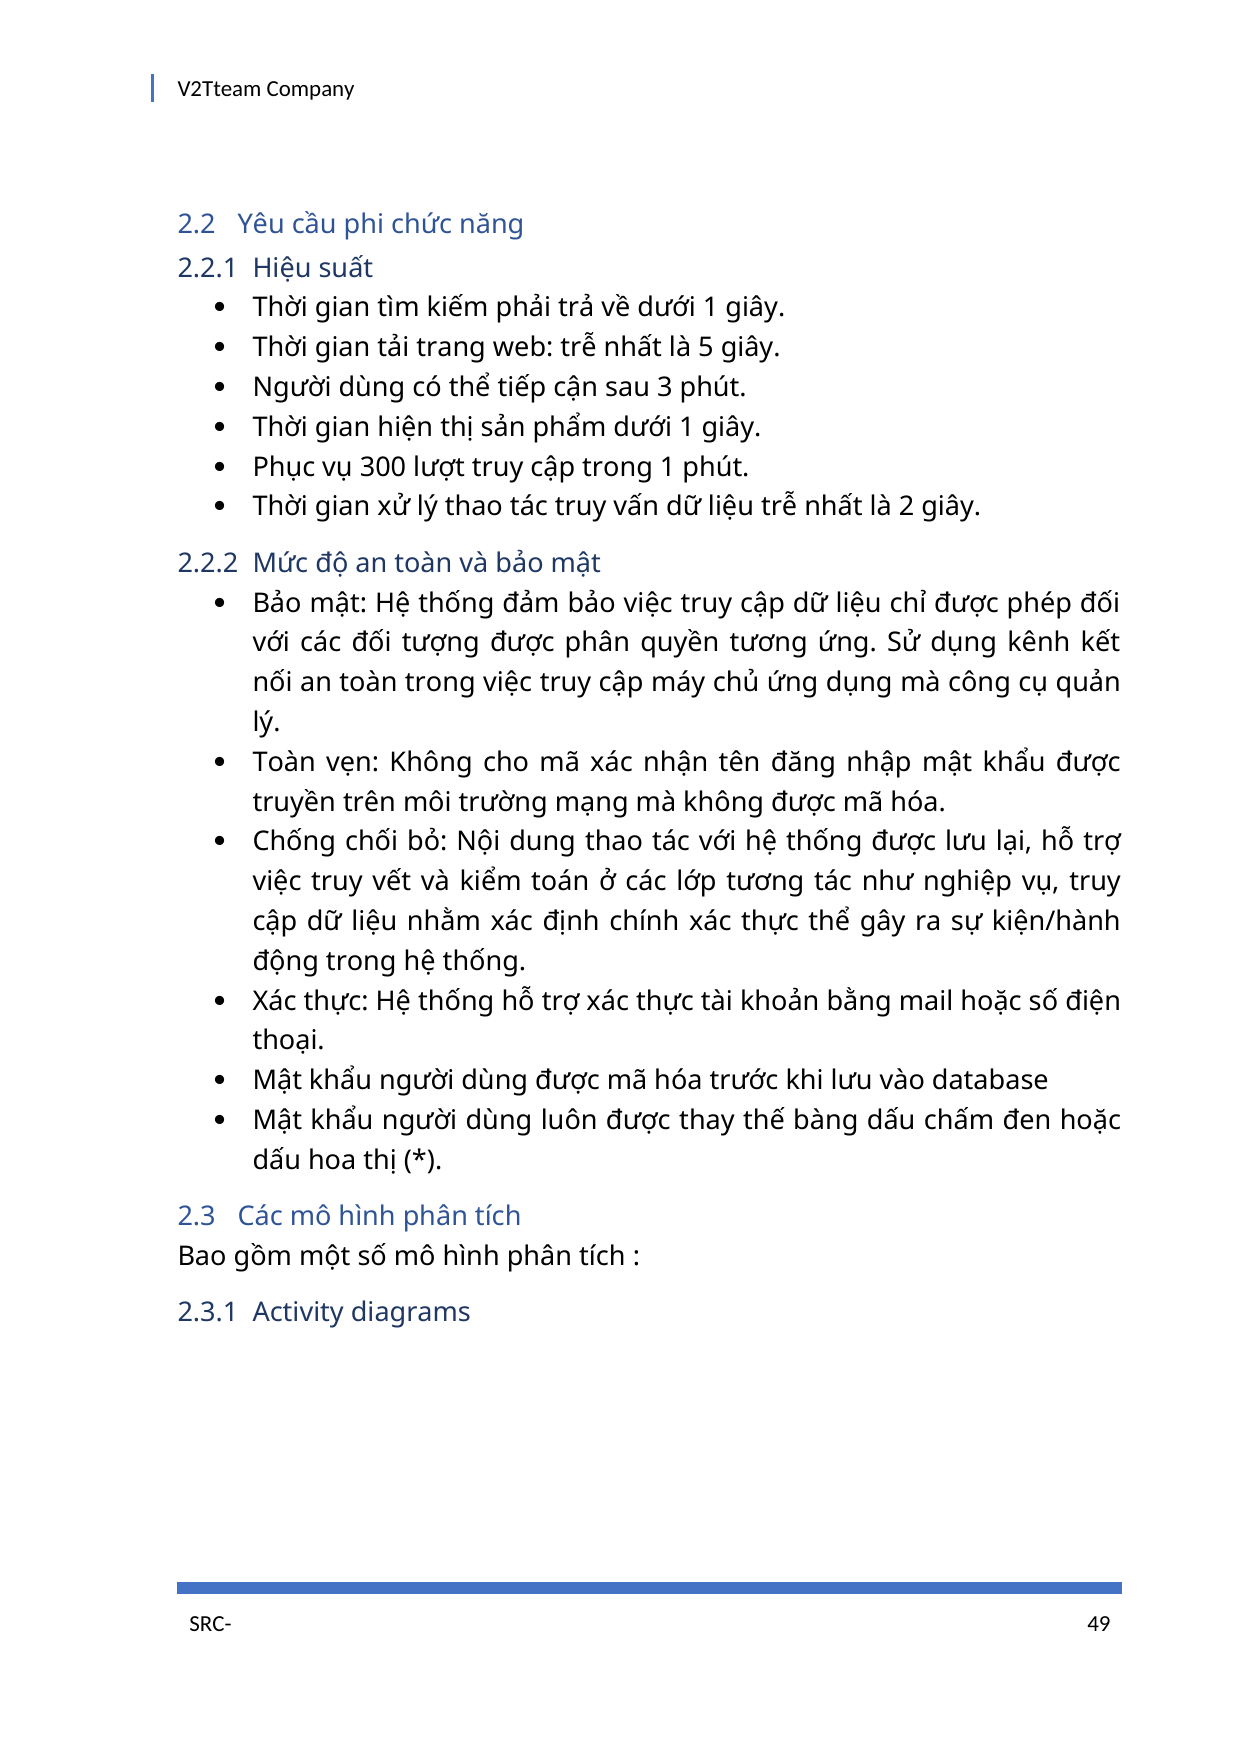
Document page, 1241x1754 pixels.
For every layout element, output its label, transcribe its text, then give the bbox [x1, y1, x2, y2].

text Bao gồm một số mô hình phân tích : [177, 1236, 1122, 1273]
list Thời gian hiện thị sản phẩm dưới 1 giây. [215, 407, 1122, 444]
list Toàn vẹn: Không cho mã xác nhận tên đăng nhập mật khẩu được truyền trên môi trường mạng mà không được mã hóa. [215, 742, 1122, 819]
list Người dùng có thể tiếp cận sau 3 phút. [215, 367, 1122, 404]
subtitle Hiệu suất [177, 248, 1122, 285]
subtitle Các mô hình phân tích [177, 1197, 1122, 1233]
list Thời gian tìm kiếm phải trả về dưới 1 giây. [215, 288, 1122, 325]
list Phục vụ 300 lượt truy cập trong 1 phút. [215, 447, 1122, 484]
list Thời gian xử lý thao tác truy vấn dữ liệu trễ nhất là 2 giây. [215, 487, 1122, 524]
list Chống chối bỏ: Nội dung thao tác với hệ thống được lưu lại, hỗ trợ việc truy vết và kiểm toán ở các lớp tương tác như nghiệp vụ, truy cập dữ liệu nhằm xác định chính xác thực thể gây ra sự kiện/hành động trong hệ thống. [215, 822, 1122, 978]
subtitle Activity diagrams [177, 1293, 1122, 1330]
subtitle Yêu cầu phi chức năng [177, 204, 1122, 241]
list Xác thực: Hệ thống hỗ trợ xác thực tài khoản bằng mail hoặc số điện thoại. [215, 981, 1122, 1058]
subtitle Mức độ an toàn và bảo mật [177, 543, 1122, 580]
list Bảo mật: Hệ thống đảm bảo việc truy cập dữ liệu chỉ được phép đối với các đối tượng được phân quyền tương ứng. Sử dụng kênh kết nối an toàn trong việc truy cập máy chủ ứng dụng mà công cụ quản lý. [215, 583, 1122, 739]
list Mật khẩu người dùng được mã hóa trước khi lưu vào database [215, 1061, 1122, 1097]
list Thời gian tải trang web: trễ nhất là 5 giây. [215, 328, 1122, 364]
list Mật khẩu người dùng luôn được thay thế bàng dấu chấm đen hoặc dấu hoa thị (*). [215, 1100, 1122, 1177]
